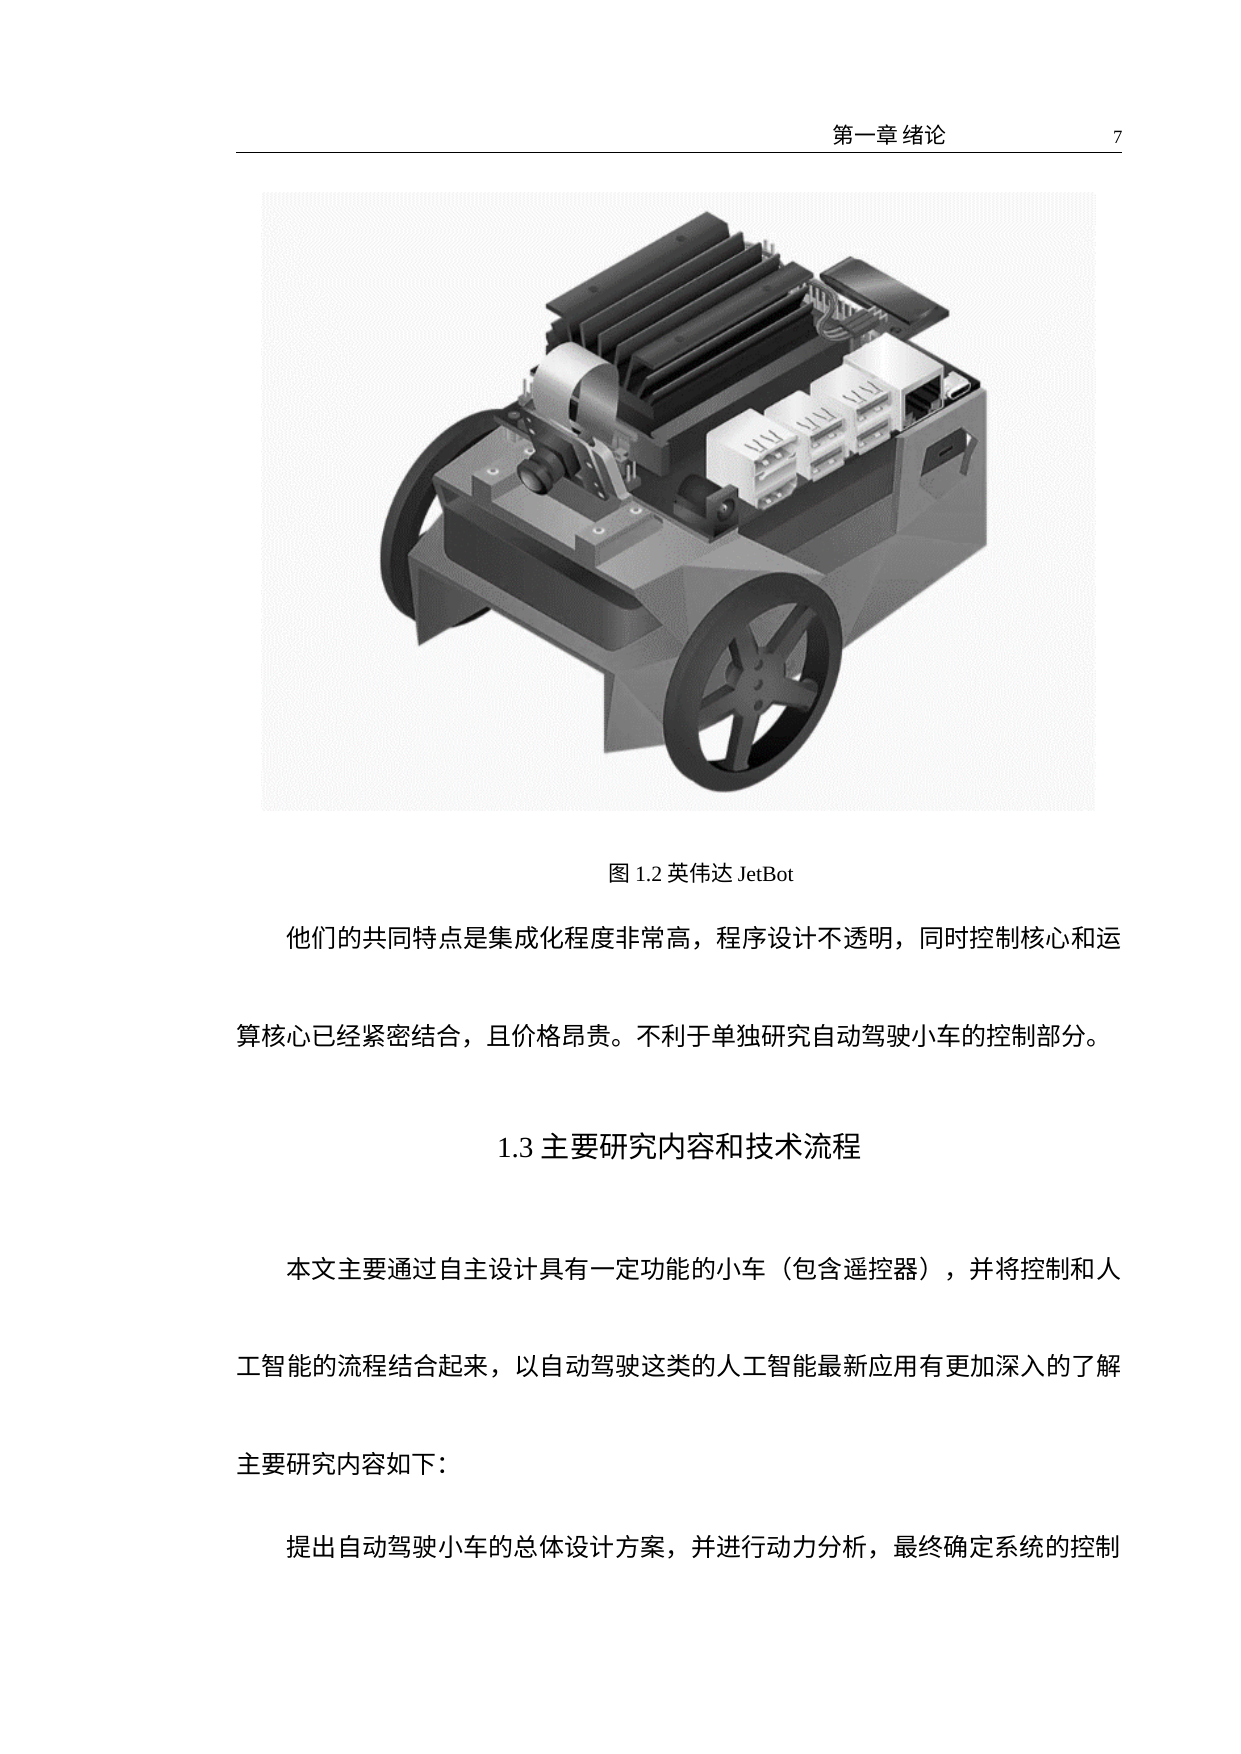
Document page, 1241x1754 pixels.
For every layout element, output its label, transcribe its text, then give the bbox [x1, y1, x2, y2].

subtitle 1.3 主要研究内容和技术流程 [236, 1112, 1122, 1177]
text 图1.2 英伟达JetBot [236, 856, 1122, 888]
text 提出自动驾驶小车的总体设计方案，并进行动力分析，最终确定系统的控制目标并对系统相关方案进行设计。 [236, 1513, 1122, 1578]
picture [261, 191, 1096, 811]
text 他们的共同特点是集成化程度非常高，程序设计不透明，同时控制核心和运算核心已经紧密结合，且价格昂贵。不利于单独研究自动驾驶小车的控制部分。 [236, 904, 1122, 1067]
text 本文主要通过自主设计具有一定功能的小车（包含遥控器），并将控制和人工智能的流程结合起来，以自动驾驶这类的人工智能最新应用有更加深入的了解。主要研究内容如下： [236, 1235, 1122, 1495]
